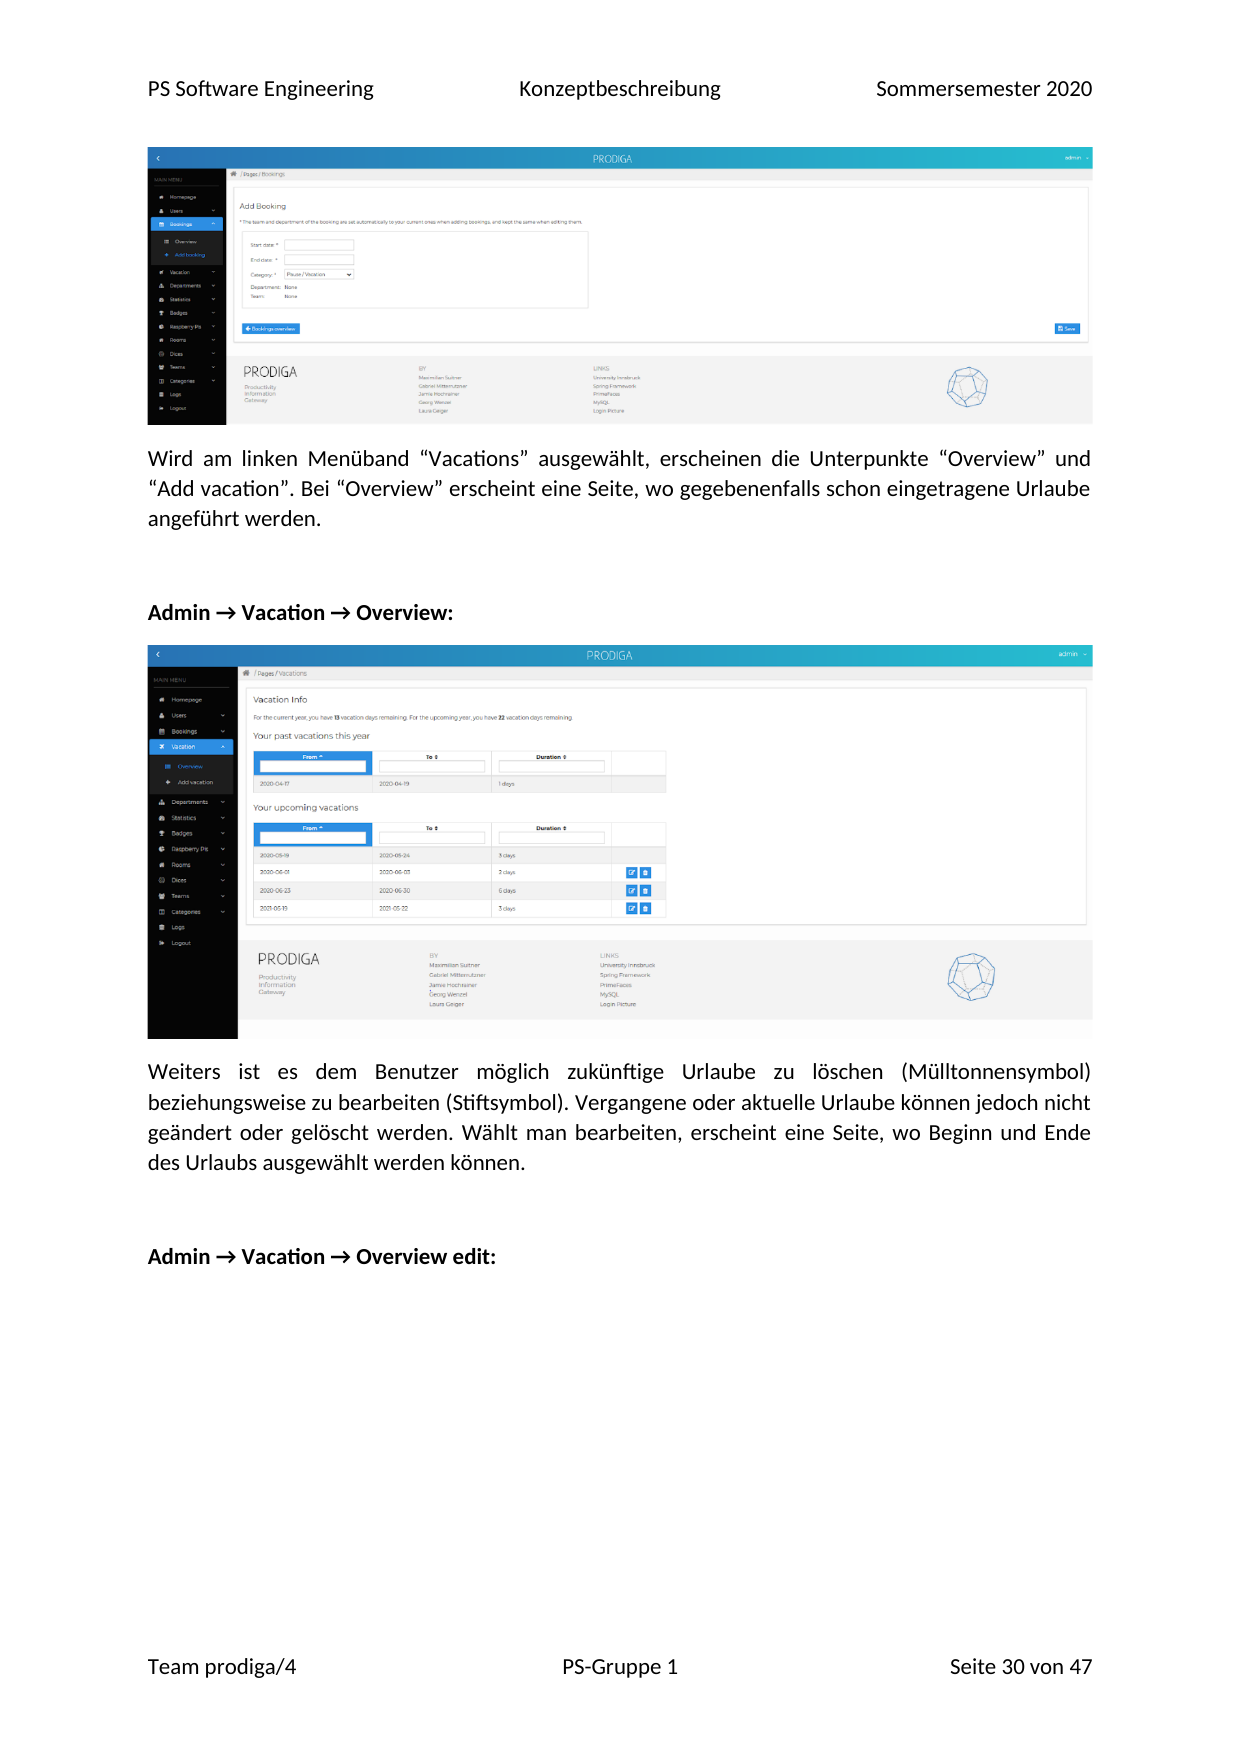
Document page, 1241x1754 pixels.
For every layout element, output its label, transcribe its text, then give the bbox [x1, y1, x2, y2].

text Wird am linken Menüband “Vacations” ausgewählt, erscheinen die Unterpunkte “Overview” und “Add vacation”. Bei “Overview” erscheint eine Seite, wo gegebenenfalls schon eingetragene Urlaube angeführt werden. [148, 444, 1093, 532]
picture [147, 645, 1093, 1039]
text Admin → Vacation → Overview: [148, 598, 1093, 626]
text Admin → Vacation → Overview edit: [148, 1242, 1093, 1270]
picture [147, 147, 1093, 425]
text Weiters ist es dem Benutzer möglich zukünftige Urlaube zu löschen (Mülltonnensymbol) beziehungsweise zu bearbeiten (Stiftsymbol). Vergangene oder aktuelle Urlaube können jedoch nicht geändert oder gelöscht werden. Wählt man bearbeiten, erscheint eine Seite, wo Beginn und Ende des Urlaubs ausgewählt werden können. [148, 1057, 1093, 1176]
